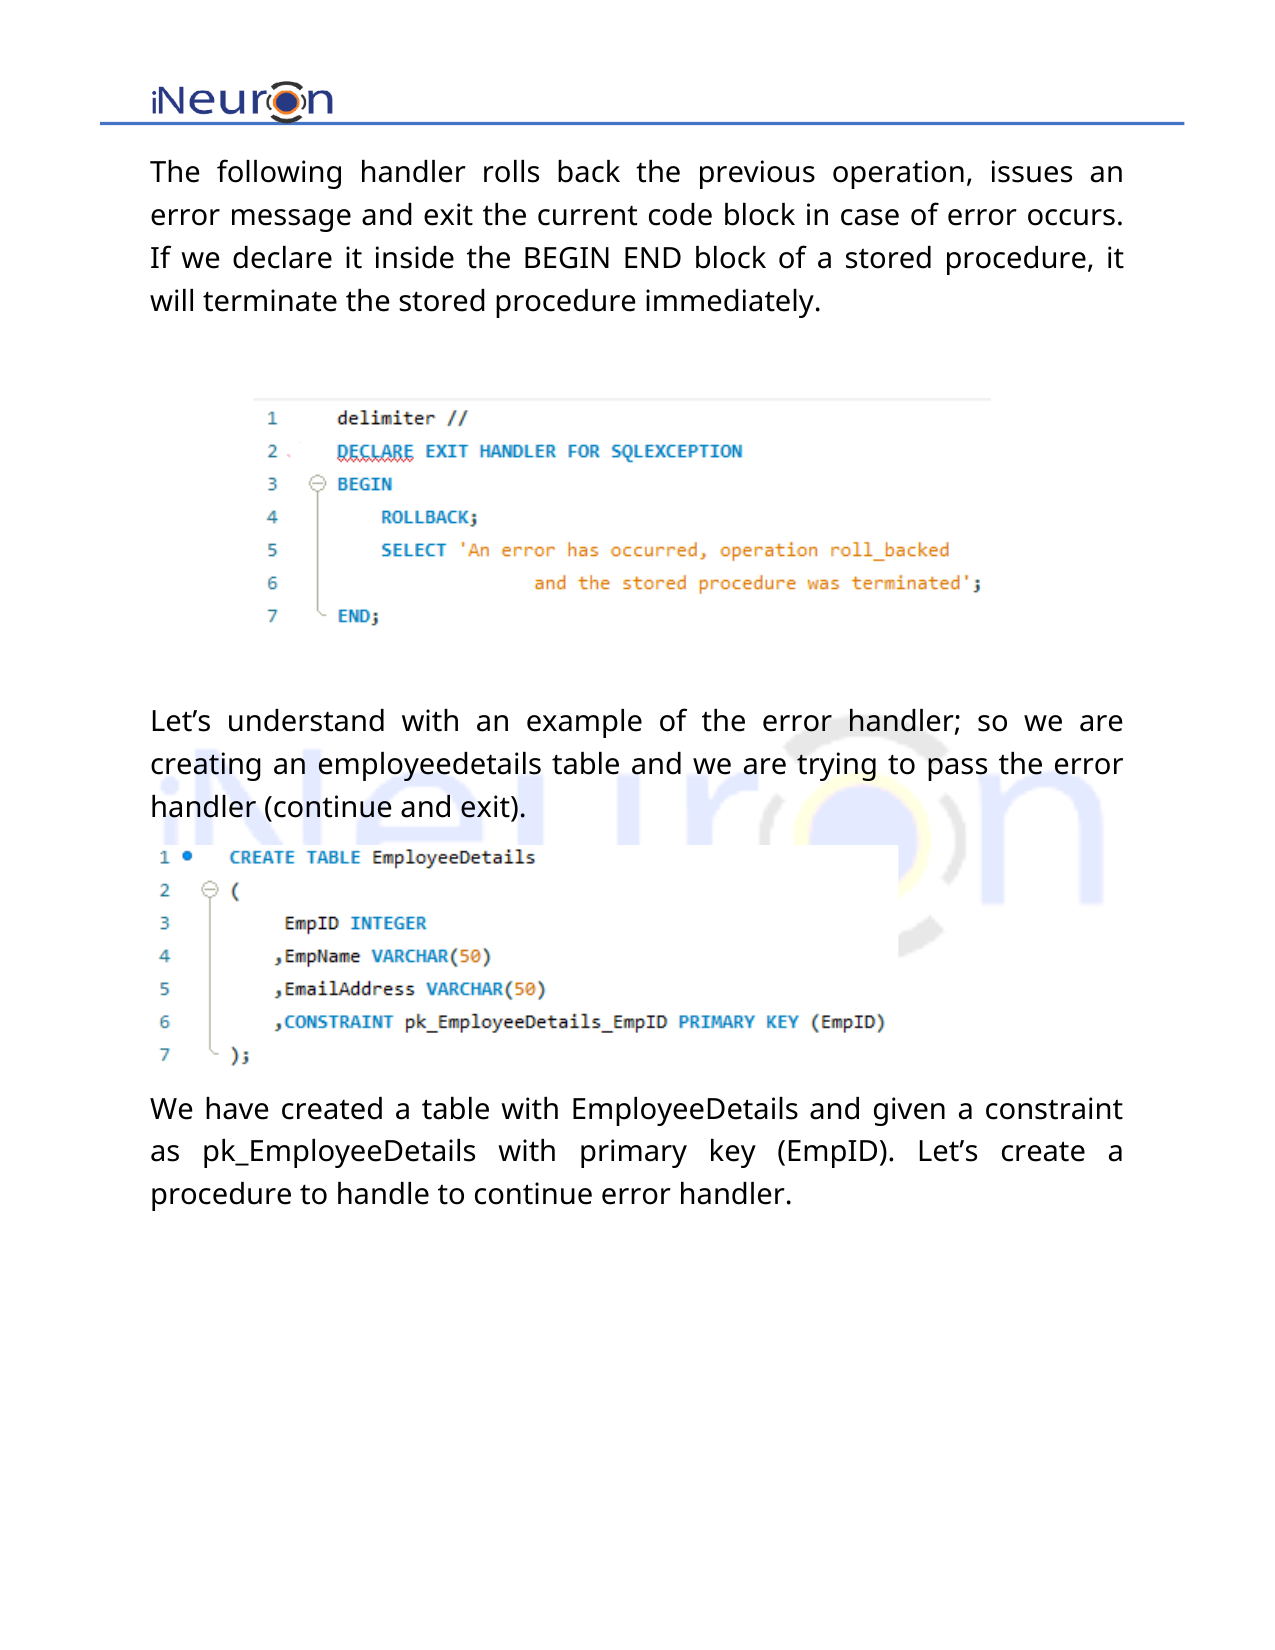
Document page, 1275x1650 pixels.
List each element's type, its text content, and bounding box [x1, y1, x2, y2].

picture [150, 75, 335, 124]
picture [150, 845, 899, 1069]
picture [253, 398, 991, 635]
text The following handler rolls back the previous operation, issues an error message and exit the current code block in case of error occurs. If we declare it inside the BEGIN END block of a stored procedure, it will terminate the stored procedure immediately. [150, 151, 1125, 319]
text We have created a table with EmployeeDetails and given a constraint as pk_EmployeeDetails with primary key (EmpID). Let’s create a procedure to handle to continue error handler. [150, 1088, 1125, 1213]
text Let’s understand with an example of the error handler; so we are creating an employeedetails table and we are trying to pass the error handler (continue and exit). [150, 701, 1125, 826]
